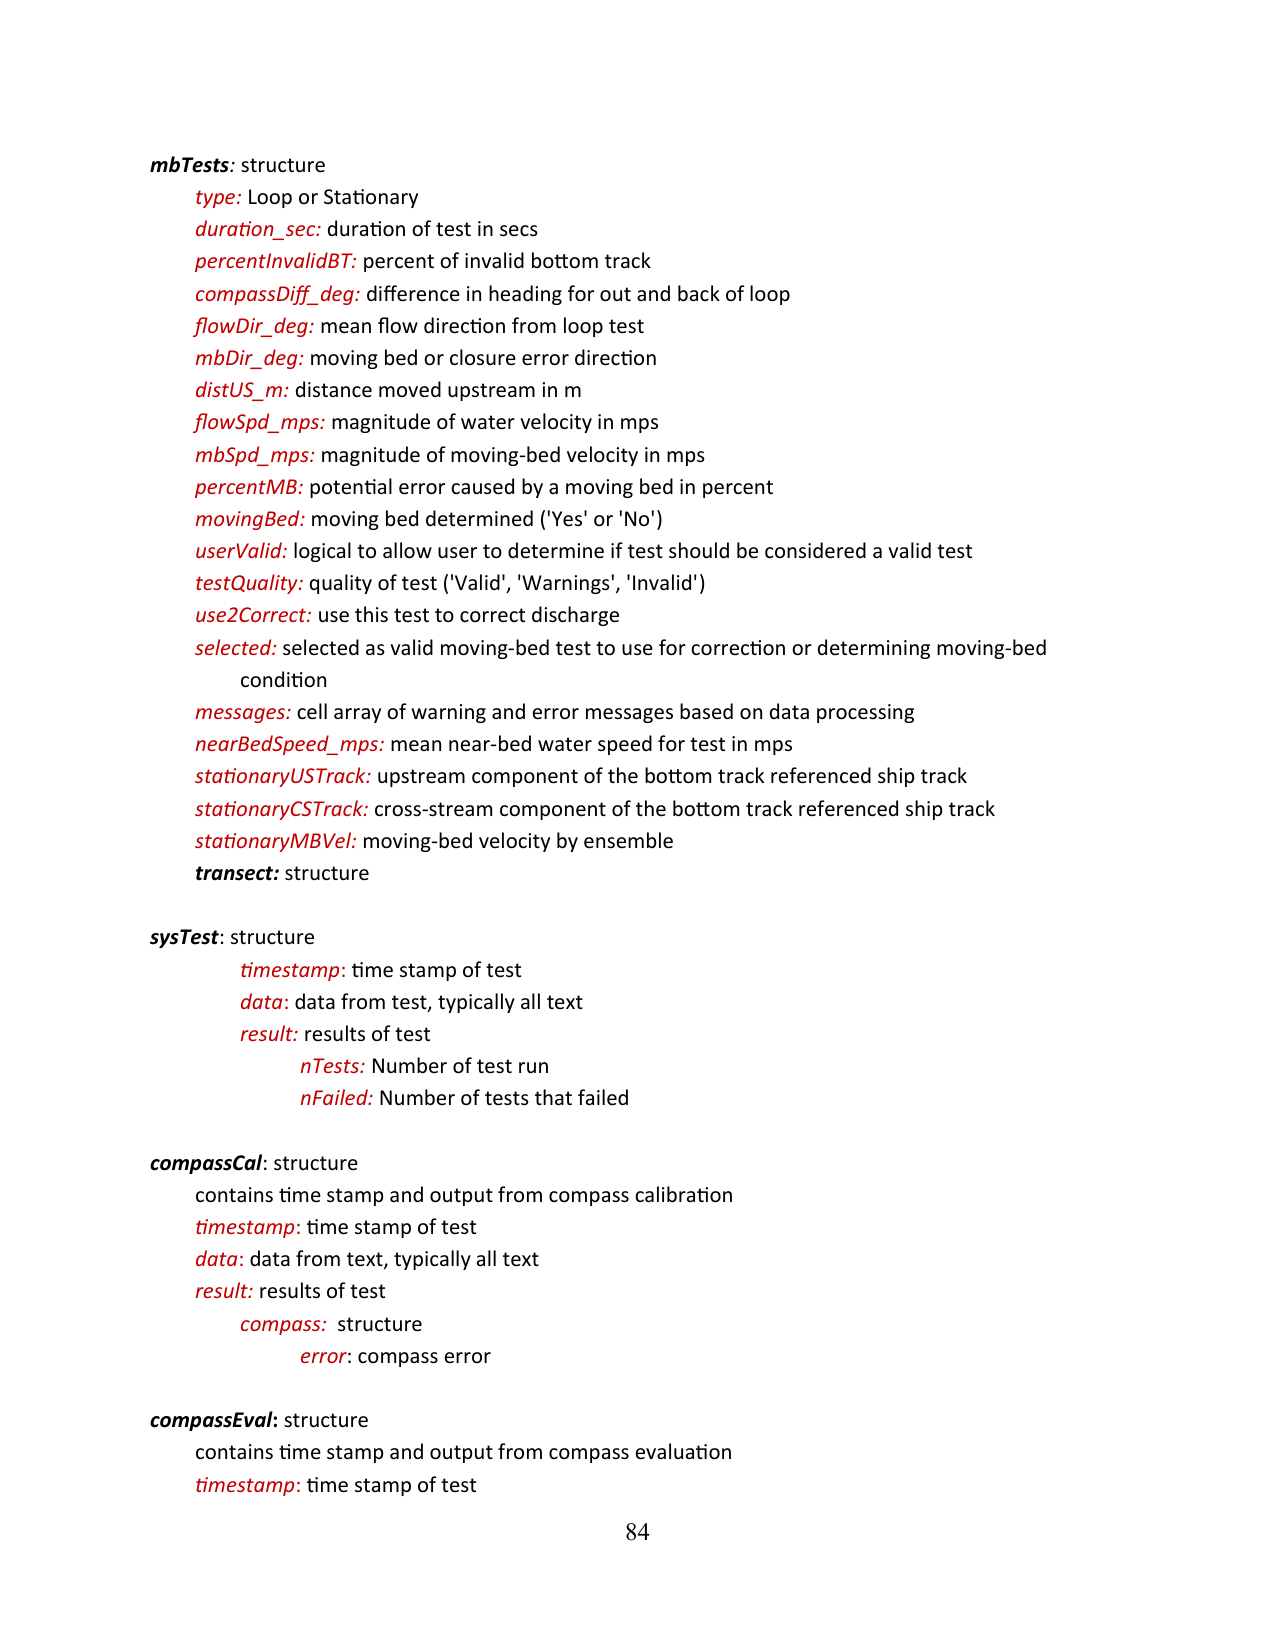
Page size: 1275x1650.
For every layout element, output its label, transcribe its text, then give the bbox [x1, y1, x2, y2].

text timestamp: time stamp of test [240, 955, 1125, 983]
text error: compass error [195, 1341, 1125, 1369]
text result: results of test [240, 1019, 1125, 1047]
text stationaryCSTrack: cross-stream component of the bottom track referenced ship track [195, 794, 1125, 822]
text mbSpd_mps: magnitude of moving-bed velocity in mps [195, 440, 1125, 468]
text use2Correct: use this test to correct discharge [195, 601, 1125, 629]
text result: results of test [195, 1277, 1125, 1304]
text flowDir_deg: mean flow direction from loop test [195, 311, 1125, 339]
text percentInvalidBT: percent of invalid bottom track [195, 247, 1125, 274]
text movingBed: moving bed determined ('Yes' or 'No') [195, 504, 1125, 532]
text mbTests: structure [150, 150, 1125, 178]
text nearBedSpeed_mps: mean near-bed water speed for test in mps [195, 729, 1125, 757]
text compassCal: structure [150, 1148, 1125, 1176]
text contains time stamp and output from compass calibration [150, 1180, 1125, 1208]
text duration_sec: duration of test in secs [195, 214, 1125, 242]
text compassDiff_deg: difference in heading for out and back of loop [195, 279, 1125, 307]
text compassEval: structure [150, 1405, 1125, 1433]
text sysTest: structure [150, 922, 1125, 951]
text nFailed: Number of tests that failed [300, 1083, 1125, 1111]
text percentMB: potential error caused by a moving bed in percent [195, 472, 1125, 500]
text compass: structure [195, 1309, 1125, 1337]
text contains time stamp and output from compass evaluation [150, 1437, 1125, 1466]
text nTests: Number of test run [300, 1051, 1125, 1079]
text selected: selected as valid moving-bed test to use for correction or determining moving-bed condition [195, 633, 1125, 693]
text distUS_m: distance moved upstream in m [195, 375, 1125, 403]
text data: data from test, typically all text [240, 987, 1125, 1015]
text stationaryUSTrack: upstream component of the bottom track referenced ship track [195, 762, 1125, 789]
text flowSpd_mps: magnitude of water velocity in mps [195, 407, 1125, 436]
text timestamp: time stamp of test [195, 1212, 1125, 1240]
text transect: structure [195, 858, 1125, 886]
text type: Loop or Stationary [195, 182, 1125, 210]
text stationaryMBVel: moving-bed velocity by ensemble [195, 826, 1125, 854]
text testQuality: quality of test ('Valid', 'Warnings', 'Invalid') [195, 568, 1125, 596]
text data: data from text, typically all text [195, 1244, 1125, 1272]
text messages: cell array of warning and error messages based on data processing [195, 697, 1125, 725]
text mbDir_deg: moving bed or closure error direction [195, 343, 1125, 371]
text timestamp: time stamp of test [195, 1470, 1125, 1498]
text userValid: logical to allow user to determine if test should be considered a valid test [195, 536, 1125, 564]
